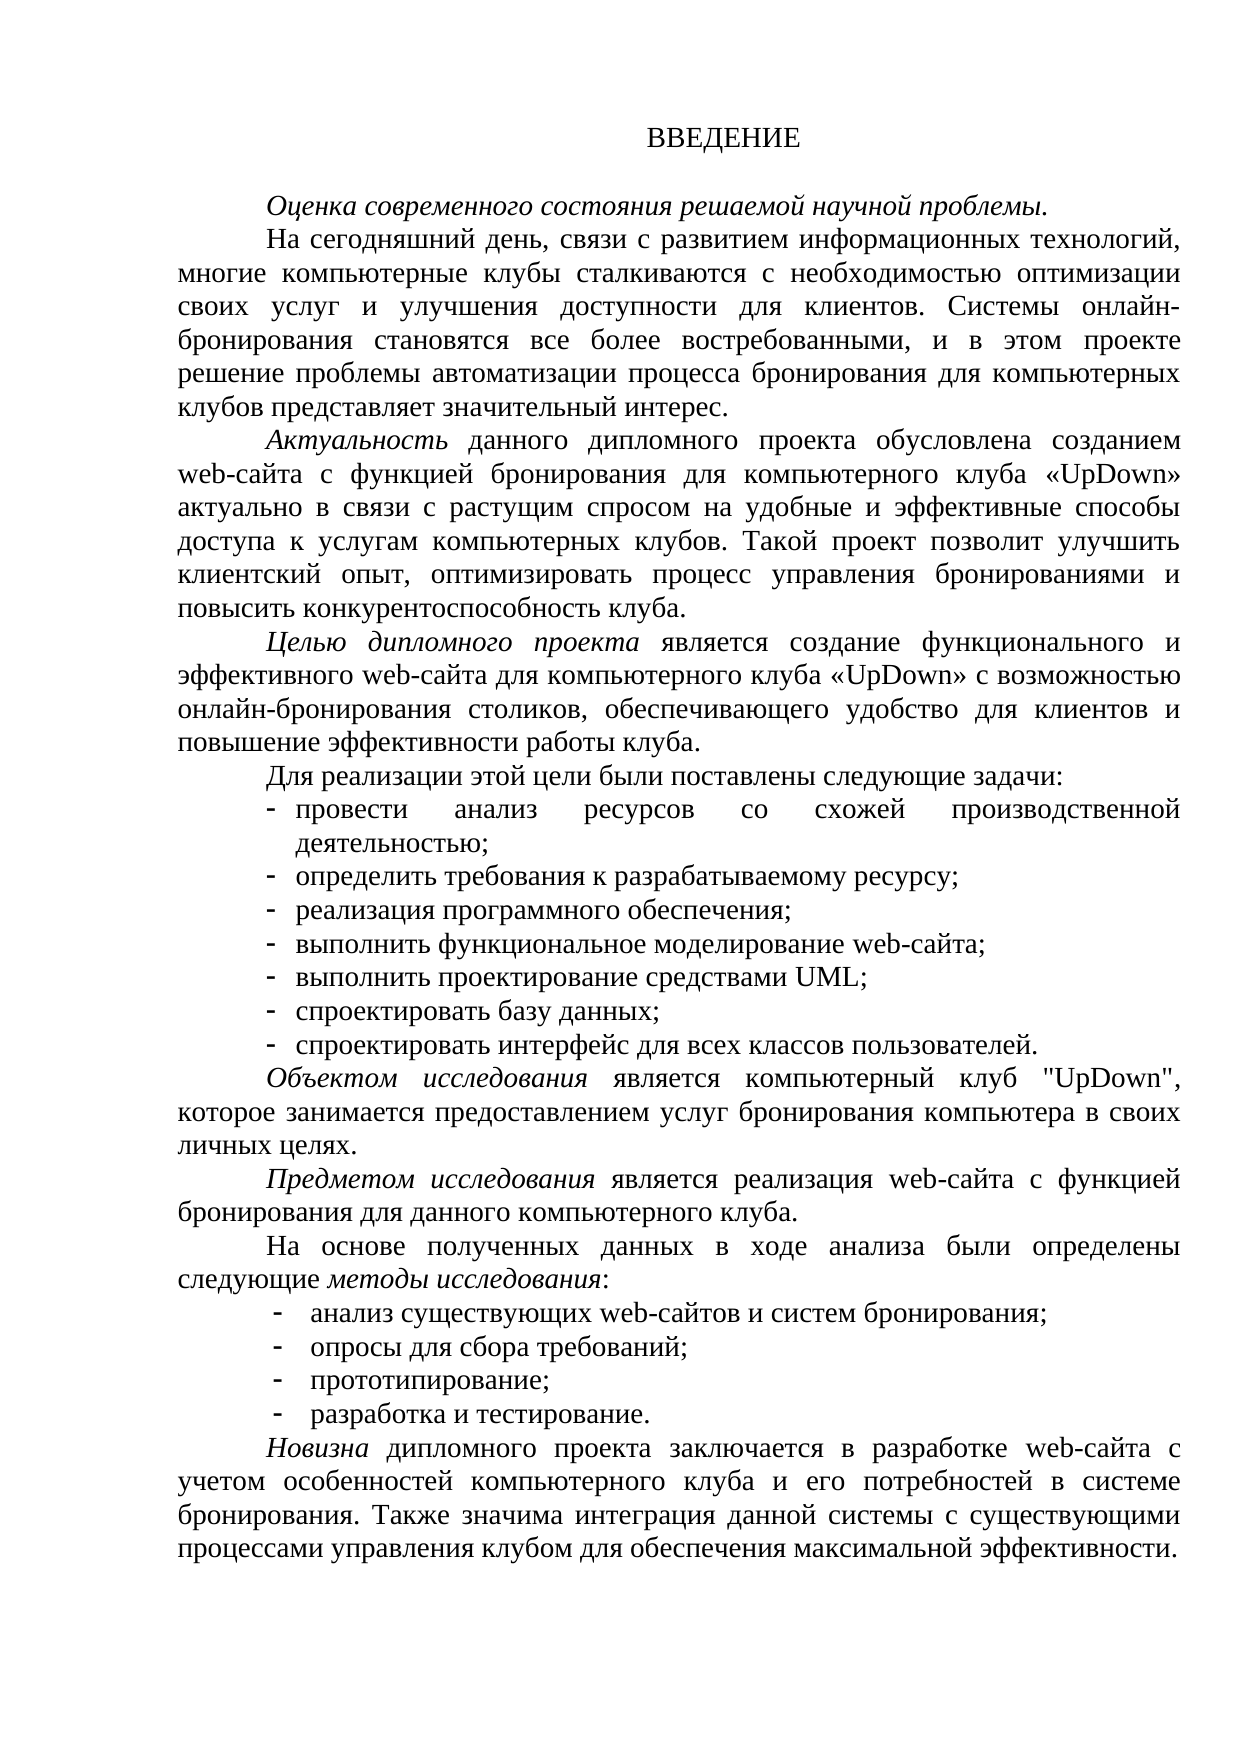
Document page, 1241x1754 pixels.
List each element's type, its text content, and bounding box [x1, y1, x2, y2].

list провести анализ ресурсов со схожей производственной деятельностью; [266, 791, 1181, 858]
text Объектом исследования является компьютерный клуб "UpDown", которое занимается предоставлением услуг бронирования компьютера в своих личных целях. [177, 1060, 1181, 1161]
text Предметом исследования является реализация web-сайта с функцией бронирования для данного компьютерного клуба. [177, 1161, 1181, 1228]
list анализ существующих web-сайтов и систем бронирования; [273, 1295, 1181, 1329]
list спроектировать базу данных; [266, 993, 1181, 1027]
list прототипирование; [273, 1362, 1181, 1396]
text Оценка современного состояния решаемой научной проблемы. [177, 188, 1181, 221]
subtitle ВВЕДЕНИЕ [177, 121, 1181, 154]
list определить требования к разрабатываемому ресурсу; [266, 858, 1181, 892]
text На сегодняшний день, связи с развитием информационных технологий, многие компьютерные клубы сталкиваются с необходимостью оптимизации своих услуг и улучшения доступности для клиентов. Системы онлайн-бронирования становятся все более востребованными, и в этом проекте решение проблемы автоматизации процесса бронирования для компьютерных клубов представляет значительный интерес. [177, 221, 1181, 422]
list опросы для сбора требований; [273, 1329, 1181, 1362]
list разработка и тестирование. [273, 1396, 1181, 1430]
text Актуальность данного дипломного проекта обусловлена созданием web-сайта с функцией бронирования для компьютерного клуба «UpDown» актуально в связи с растущим спросом на удобные и эффективные способы доступа к услугам компьютерных клубов. Такой проект позволит улучшить клиентский опыт, оптимизировать процесс управления бронированиями и повысить конкурентоспособность клуба. [177, 422, 1181, 624]
list выполнить проектирование средствами UML; [266, 959, 1181, 993]
list спроектировать интерфейс для всех классов пользователей. [266, 1027, 1181, 1060]
text Новизна дипломного проекта заключается в разработке web-сайта с учетом особенностей компьютерного клуба и его потребностей в системе бронирования. Также значима интеграция данной системы с существующими процессами управления клубом для обеспечения максимальной эффективности. [177, 1430, 1181, 1564]
list выполнить функциональное моделирование web-сайта; [266, 926, 1181, 959]
list реализация программного обеспечения; [266, 892, 1181, 926]
text Целью дипломного проекта является создание функционального и эффективного web-сайта для компьютерного клуба «UpDown» с возможностью онлайн-бронирования столиков, обеспечивающего удобство для клиентов и повышение эффективности работы клуба. [177, 624, 1181, 758]
text Для реализации этой цели были поставлены следующие задачи: [177, 758, 1181, 791]
text На основе полученных данных в ходе анализа были определены следующие методы исследования: [177, 1228, 1181, 1295]
